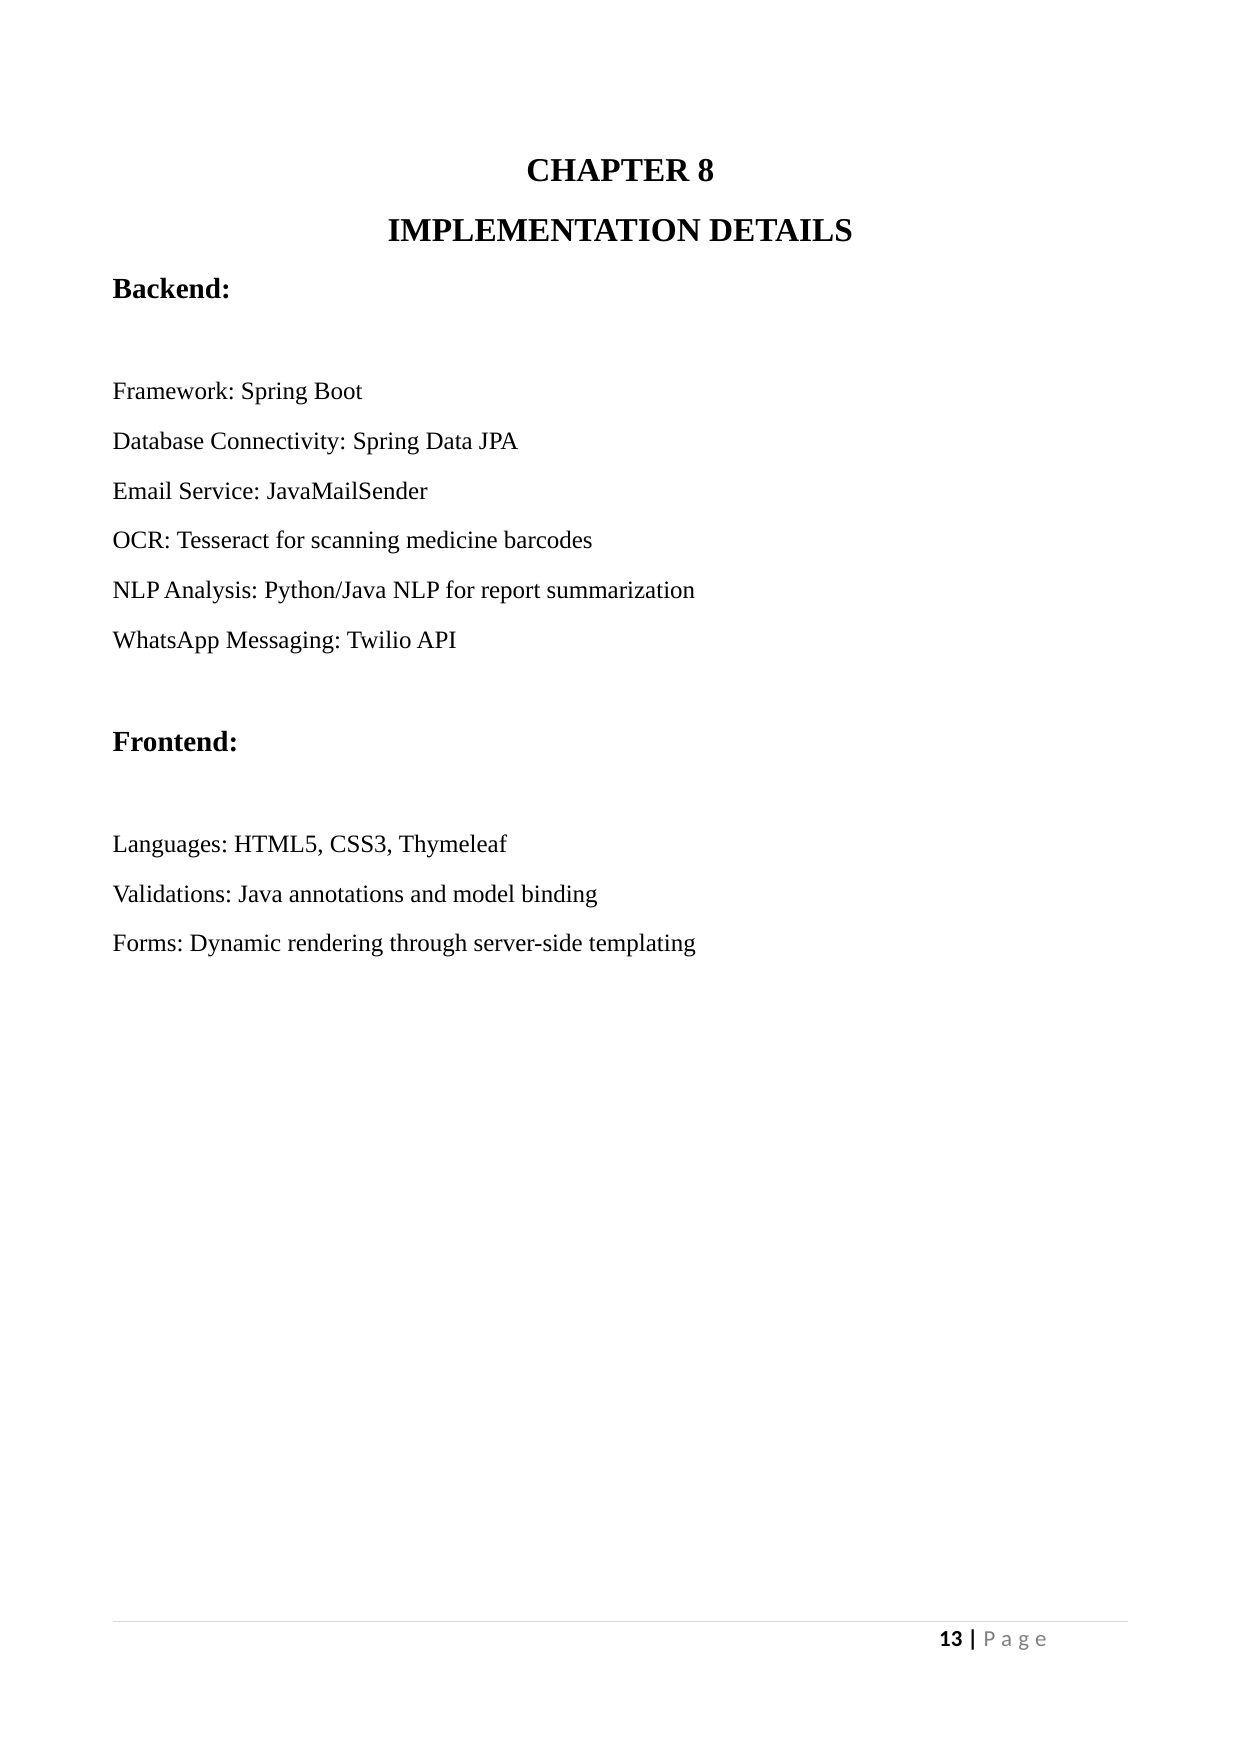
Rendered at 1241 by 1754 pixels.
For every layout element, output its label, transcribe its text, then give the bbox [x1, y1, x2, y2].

text Framework: Spring Boot [112, 376, 1128, 405]
text NLP Analysis: Python/Java NLP for report summarization [112, 575, 1128, 604]
text Email Service: JavaMailSender [112, 476, 1128, 504]
text Backend: [112, 271, 1128, 305]
text WhatsApp Messaging: Twilio API [112, 625, 1128, 653]
text Database Connectivity: Spring Data JPA [112, 426, 1128, 455]
text IMPLEMENTATION DETAILS [112, 211, 1128, 249]
text Forms: Dynamic rendering through server-side templating [112, 928, 1128, 957]
text OCR: Tesseract for scanning medicine barcodes [112, 525, 1128, 554]
text Validations: Java annotations and model binding [112, 879, 1128, 907]
text CHAPTER 8 [112, 150, 1128, 188]
text Languages: HTML5, CSS3, Thymeleaf [112, 829, 1128, 858]
text Frontend: [112, 724, 1128, 758]
